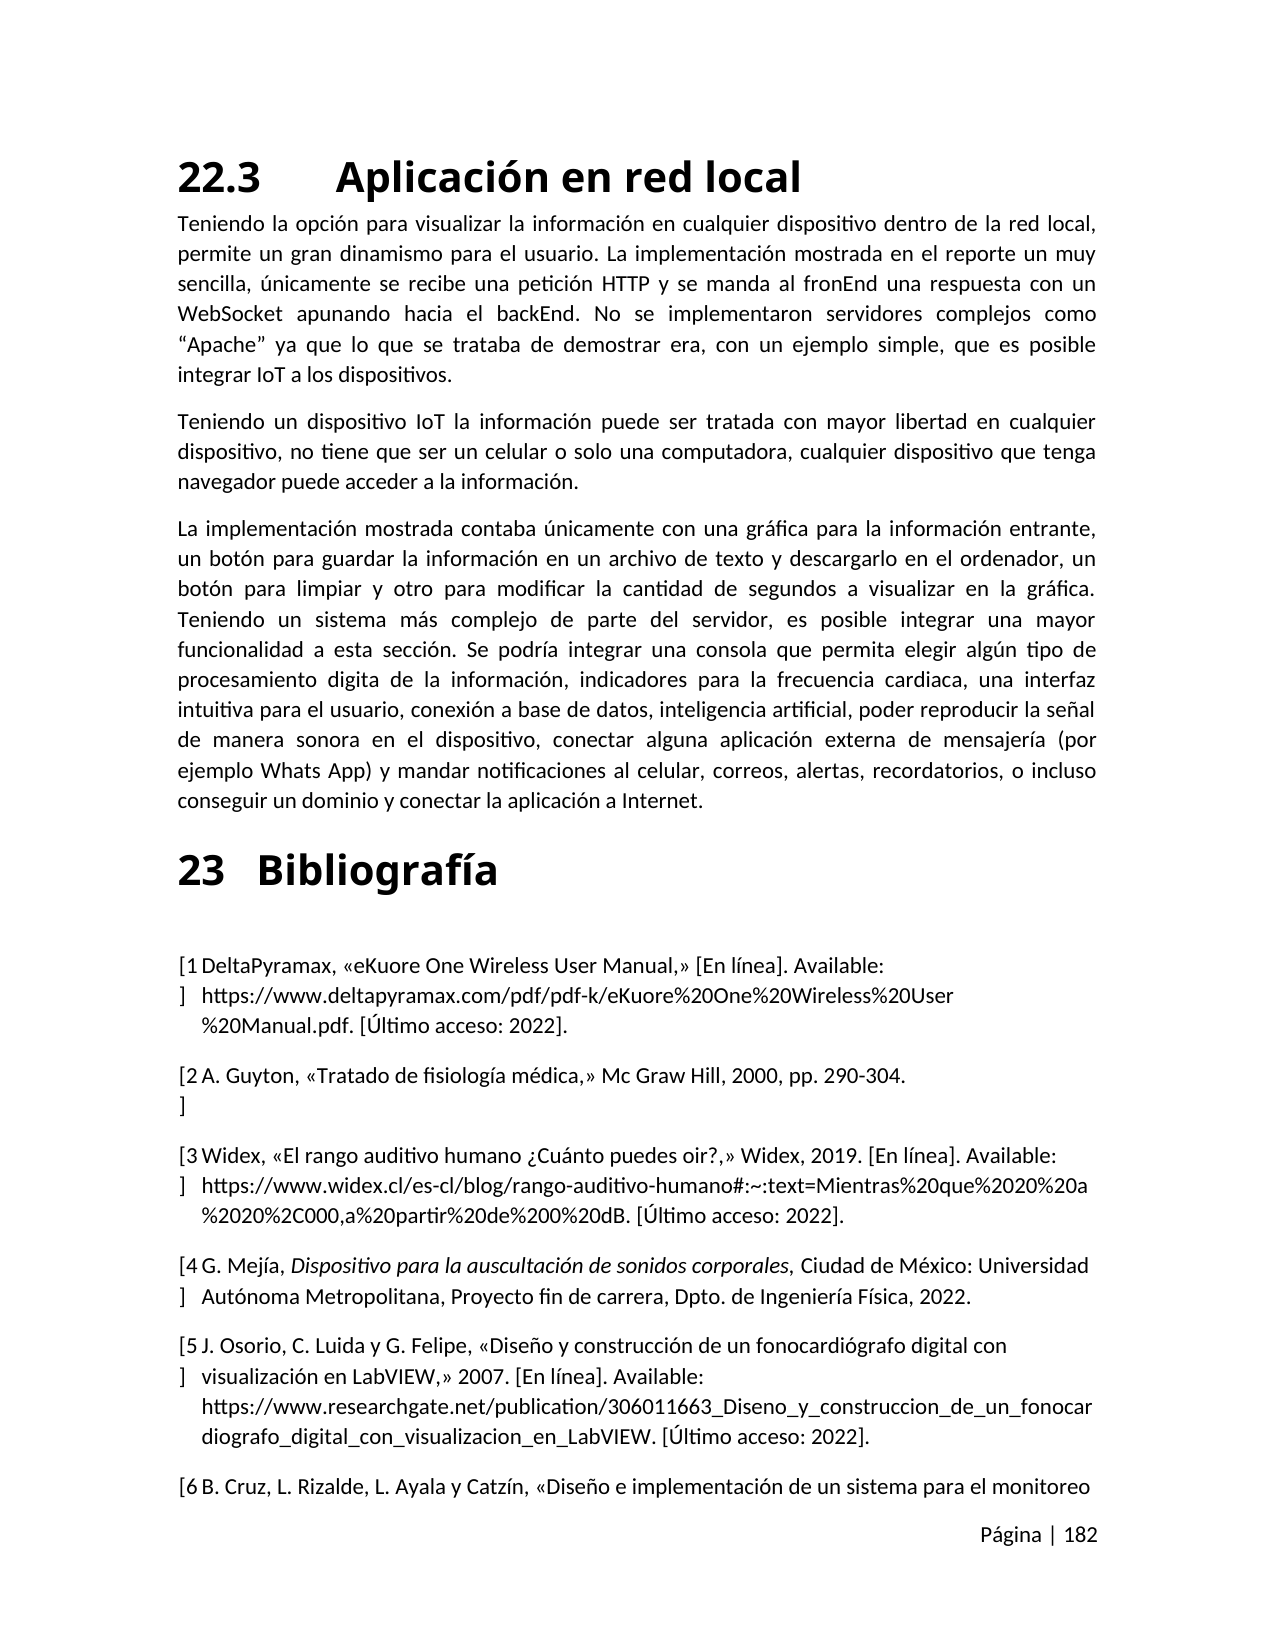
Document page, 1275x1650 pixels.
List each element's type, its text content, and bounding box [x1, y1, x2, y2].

text Teniendo la opción para visualizar la información en cualquier dispositivo dentro de la red local, permite un gran dinamismo para el usuario. La implementación mostrada en el reporte un muy sencilla, únicamente se recibe una petición HTTP y se manda al fronEnd una respuesta con un WebSocket apunando hacia el backEnd. No se implementaron servidores complejos como “Apache” ya que lo que se trataba de demostrar era, con un ejemplo simple, que es posible integrar IoT a los dispositivos. [177, 209, 1098, 388]
text La implementación mostrada contaba únicamente con una gráfica para la información entrante, un botón para guardar la información en un archivo de texto y descargarlo en el ordenador, un botón para limpiar y otro para modificar la cantidad de segundos a visualizar en la gráfica. Teniendo un sistema más complejo de parte del servidor, es posible integrar una mayor funcionalidad a esta sección. Se podría integrar una consola que permita elegir algún tipo de procesamiento digita de la información, indicadores para la frecuencia cardiaca, una interfaz intuitiva para el usuario, conexión a base de datos, inteligencia artificial, poder reproducir la señal de manera sonora en el dispositivo, conectar alguna aplicación externa de mensajería (por ejemplo Whats App) y mandar notificaciones al celular, correos, alertas, recordatorios, o incluso conseguir un dominio y conectar la aplicación a Internet. [177, 514, 1098, 814]
subtitle Aplicación en red local [177, 148, 1098, 204]
text Teniendo un dispositivo IoT la información puede ser tratada con mayor libertad en cualquier dispositivo, no tiene que ser un celular o solo una computadora, cualquier dispositivo que tenga navegador puede acceder a la información. [177, 407, 1098, 495]
